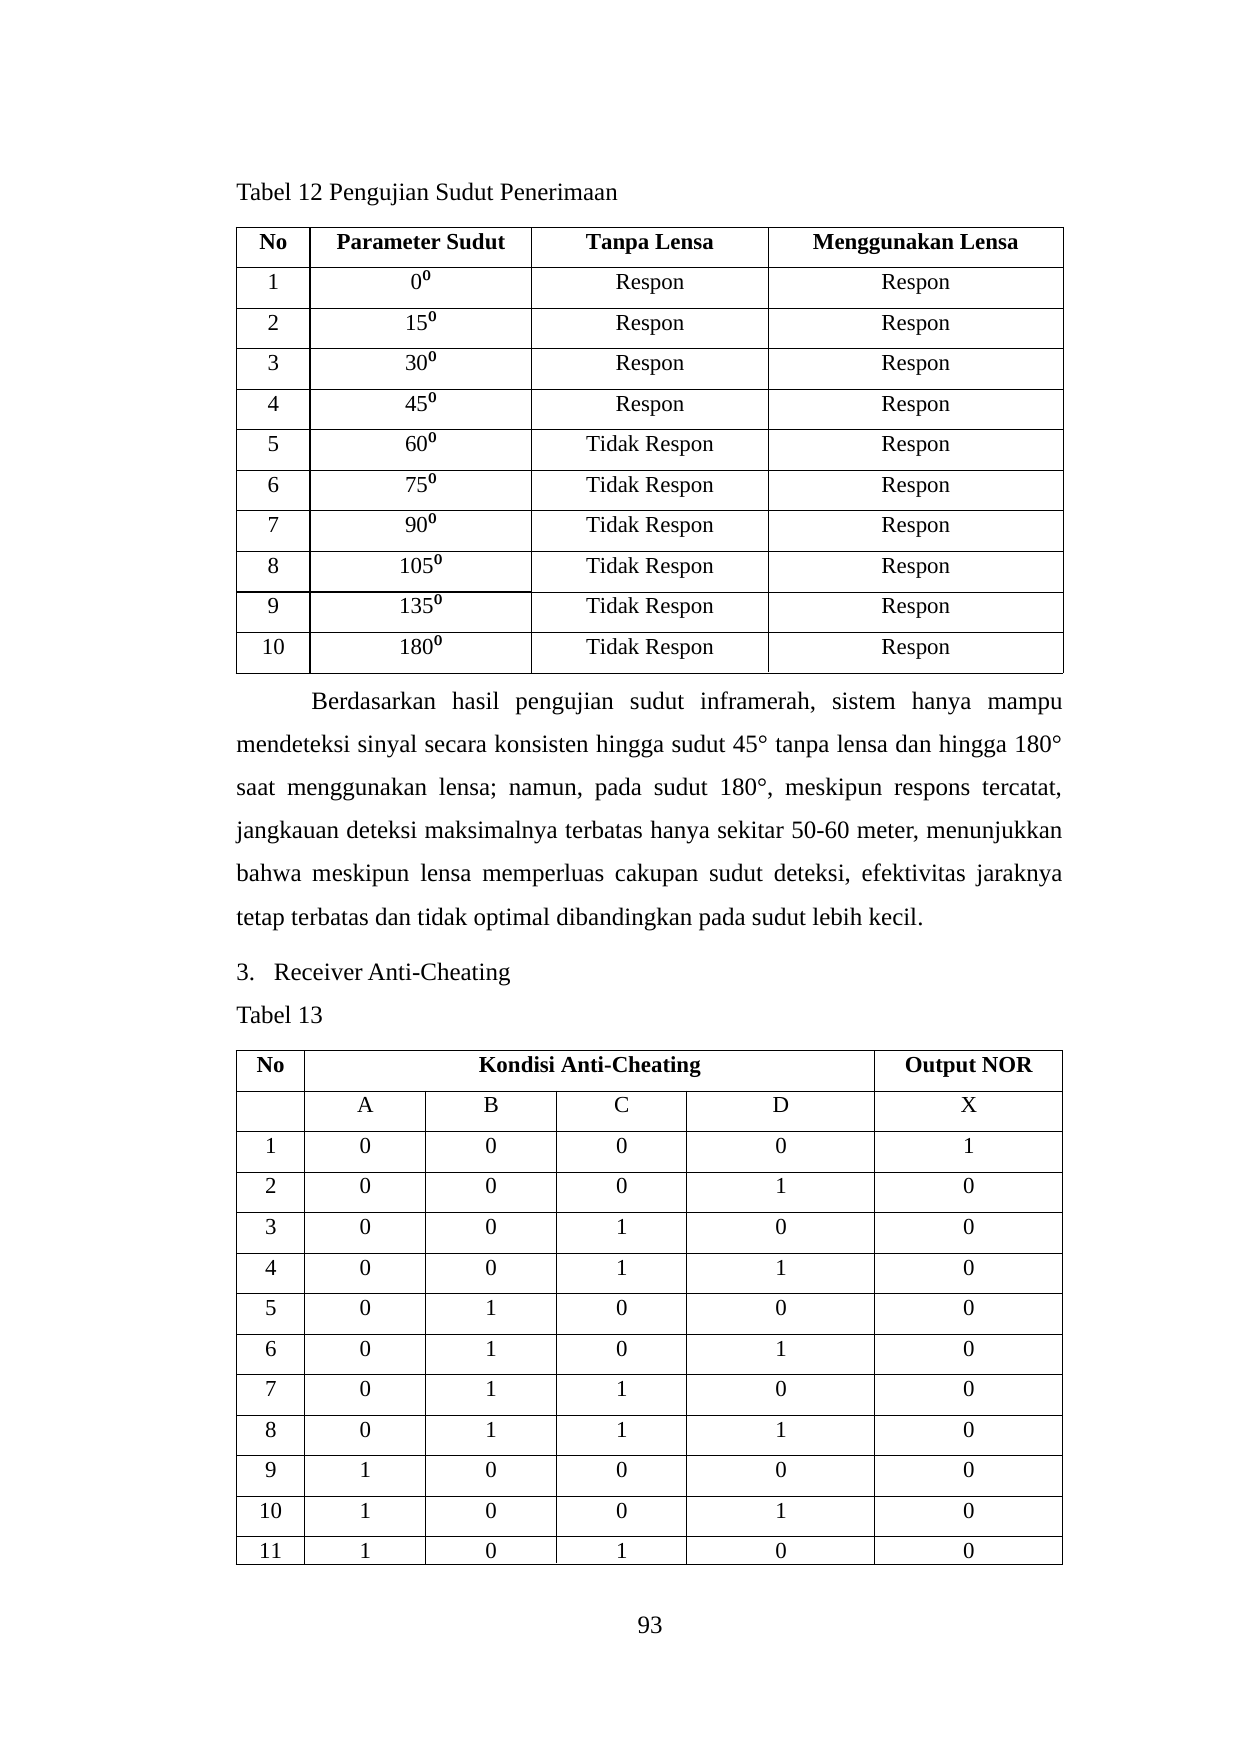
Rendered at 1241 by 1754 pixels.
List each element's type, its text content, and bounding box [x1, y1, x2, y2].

table_cell Respon [769, 309, 1063, 348]
table_cell 0 [687, 1456, 874, 1496]
table_cell 0 [305, 1335, 425, 1374]
table_cell Respon [769, 471, 1063, 510]
table_cell 0 [687, 1294, 874, 1334]
table_cell Tidak Respon [532, 511, 768, 551]
table_cell [237, 1092, 304, 1131]
table_cell X [875, 1092, 1062, 1131]
table_header Output NOR [875, 1051, 1062, 1091]
table_header No [237, 1051, 304, 1091]
table_cell 9 [237, 1456, 304, 1496]
table_cell Respon [769, 430, 1063, 470]
table_cell 15⁰ [311, 309, 531, 348]
table_cell 1 [687, 1416, 874, 1455]
table_cell 6 [237, 1335, 304, 1374]
table_cell Tidak Respon [532, 633, 768, 672]
table_cell Respon [532, 390, 768, 429]
table_header Parameter Sudut [311, 228, 531, 267]
table_cell Respon [769, 593, 1063, 632]
table_cell Tidak Respon [532, 593, 768, 632]
table_cell 10 [237, 633, 309, 672]
table_cell 0 [687, 1537, 874, 1564]
table_cell 0 [875, 1294, 1062, 1334]
table_cell 3 [237, 349, 309, 389]
table_cell 0 [426, 1132, 556, 1172]
table_cell 0 [875, 1375, 1062, 1415]
table_cell 0 [557, 1173, 686, 1212]
table_cell 10 [237, 1497, 304, 1536]
table_cell B [426, 1092, 556, 1131]
table_cell 0 [305, 1173, 425, 1212]
table_cell 1 [687, 1335, 874, 1374]
table_cell 1 [426, 1294, 556, 1334]
table_cell 1 [557, 1416, 686, 1455]
table_cell 1 [687, 1254, 874, 1293]
table_cell Tidak Respon [532, 471, 768, 510]
table_cell 135⁰ [311, 593, 531, 632]
text Berdasarkan hasil pengujian sudut inframerah, sistem hanya mampu mendeteksi sinyal secara konsisten hingga sudut 45° tanpa lensa dan hingga 180° saat menggunakan lensa; namun, pada sudut 180°, meskipun respons tercatat, jangkauan deteksi maksimalnya terbatas hanya sekitar 50-60 meter, menunjukkan bahwa meskipun lensa memperluas cakupan sudut deteksi, efektivitas jaraknya tetap terbatas dan tidak optimal dibandingkan pada sudut lebih kecil. [236, 686, 1063, 930]
table_cell 1 [305, 1456, 425, 1496]
table_cell 8 [237, 552, 309, 591]
table_cell 30⁰ [311, 349, 531, 389]
table_cell 0 [875, 1173, 1062, 1212]
table_header Menggunakan Lensa [769, 228, 1063, 267]
table_cell 0 [426, 1537, 556, 1564]
table_cell 0 [305, 1132, 425, 1172]
table_cell 0 [875, 1335, 1062, 1374]
table_cell 4 [237, 1254, 304, 1293]
table_header Tanpa Lensa [532, 228, 768, 267]
table_cell 0 [687, 1132, 874, 1172]
table_cell Respon [769, 268, 1063, 308]
table_cell 11 [237, 1537, 304, 1564]
table_cell 0 [426, 1254, 556, 1293]
table_cell 1 [305, 1497, 425, 1536]
table_cell 0 [305, 1294, 425, 1334]
table_cell 1 [557, 1254, 686, 1293]
table_cell 1 [237, 1132, 304, 1172]
table_cell 0 [426, 1173, 556, 1212]
table_cell 9 [237, 593, 309, 632]
text Tabel 13 [236, 1000, 1063, 1029]
table_cell 0 [687, 1213, 874, 1253]
table_cell Tidak Respon [532, 552, 768, 591]
table_cell C [557, 1092, 686, 1131]
table_cell Respon [532, 268, 768, 308]
table_cell 8 [237, 1416, 304, 1455]
table_cell Respon [769, 390, 1063, 429]
table_cell 0 [875, 1213, 1062, 1253]
table_cell 6 [237, 471, 309, 510]
table_cell 0 [305, 1375, 425, 1415]
table_cell 60⁰ [311, 430, 531, 470]
table_cell 1 [687, 1497, 874, 1536]
table_header No [237, 228, 309, 267]
table_cell 1 [237, 268, 309, 308]
table_cell 90⁰ [311, 511, 531, 551]
table_cell 2 [237, 309, 309, 348]
table_cell Respon [532, 309, 768, 348]
table_cell 0 [687, 1375, 874, 1415]
table_cell 0 [557, 1294, 686, 1334]
table_cell 1 [426, 1335, 556, 1374]
table_cell 45⁰ [311, 390, 531, 429]
table_cell 0 [875, 1254, 1062, 1293]
table_cell 0 [557, 1456, 686, 1496]
table_cell 0 [426, 1456, 556, 1496]
table_cell 1 [875, 1132, 1062, 1172]
table_cell 75⁰ [311, 471, 531, 510]
table_cell 1 [305, 1537, 425, 1564]
table_cell 1 [557, 1213, 686, 1253]
table_cell Respon [769, 349, 1063, 389]
table_cell 5 [237, 430, 309, 470]
table_cell A [305, 1092, 425, 1131]
table_cell 1 [557, 1375, 686, 1415]
list Receiver Anti-Cheating [236, 957, 1063, 986]
table_cell Respon [769, 511, 1063, 551]
table_cell 0 [557, 1335, 686, 1374]
table_cell 4 [237, 390, 309, 429]
table_cell 0 [305, 1254, 425, 1293]
table_cell Tidak Respon [532, 430, 768, 470]
table_cell 1 [426, 1375, 556, 1415]
table_cell 0⁰ [311, 268, 531, 308]
table_cell Respon [532, 349, 768, 389]
table_cell 0 [305, 1213, 425, 1253]
table_cell 0 [426, 1497, 556, 1536]
table_cell 0 [557, 1132, 686, 1172]
table_cell 0 [557, 1497, 686, 1536]
table_cell 1 [687, 1173, 874, 1212]
table_cell 7 [237, 1375, 304, 1415]
table_cell 105⁰ [311, 552, 531, 591]
table_header Kondisi Anti-Cheating [305, 1051, 874, 1091]
table_cell Respon [769, 552, 1063, 591]
table_cell 0 [305, 1416, 425, 1455]
table_cell 1 [556, 1537, 686, 1564]
text Tabel 12 Pengujian Sudut Penerimaan [236, 177, 1063, 206]
table_cell 0 [875, 1537, 1062, 1564]
table_cell 0 [875, 1416, 1062, 1455]
table_cell 180⁰ [311, 633, 531, 672]
table_cell 5 [237, 1294, 304, 1334]
table_cell Respon [769, 633, 1063, 672]
table_cell 0 [875, 1497, 1062, 1536]
table_cell 0 [875, 1456, 1062, 1496]
table_cell D [687, 1092, 874, 1131]
table_cell 0 [426, 1213, 556, 1253]
table_cell 1 [426, 1416, 556, 1455]
table_cell 7 [237, 511, 309, 551]
table_cell 3 [237, 1213, 304, 1253]
table_cell 2 [237, 1173, 304, 1212]
